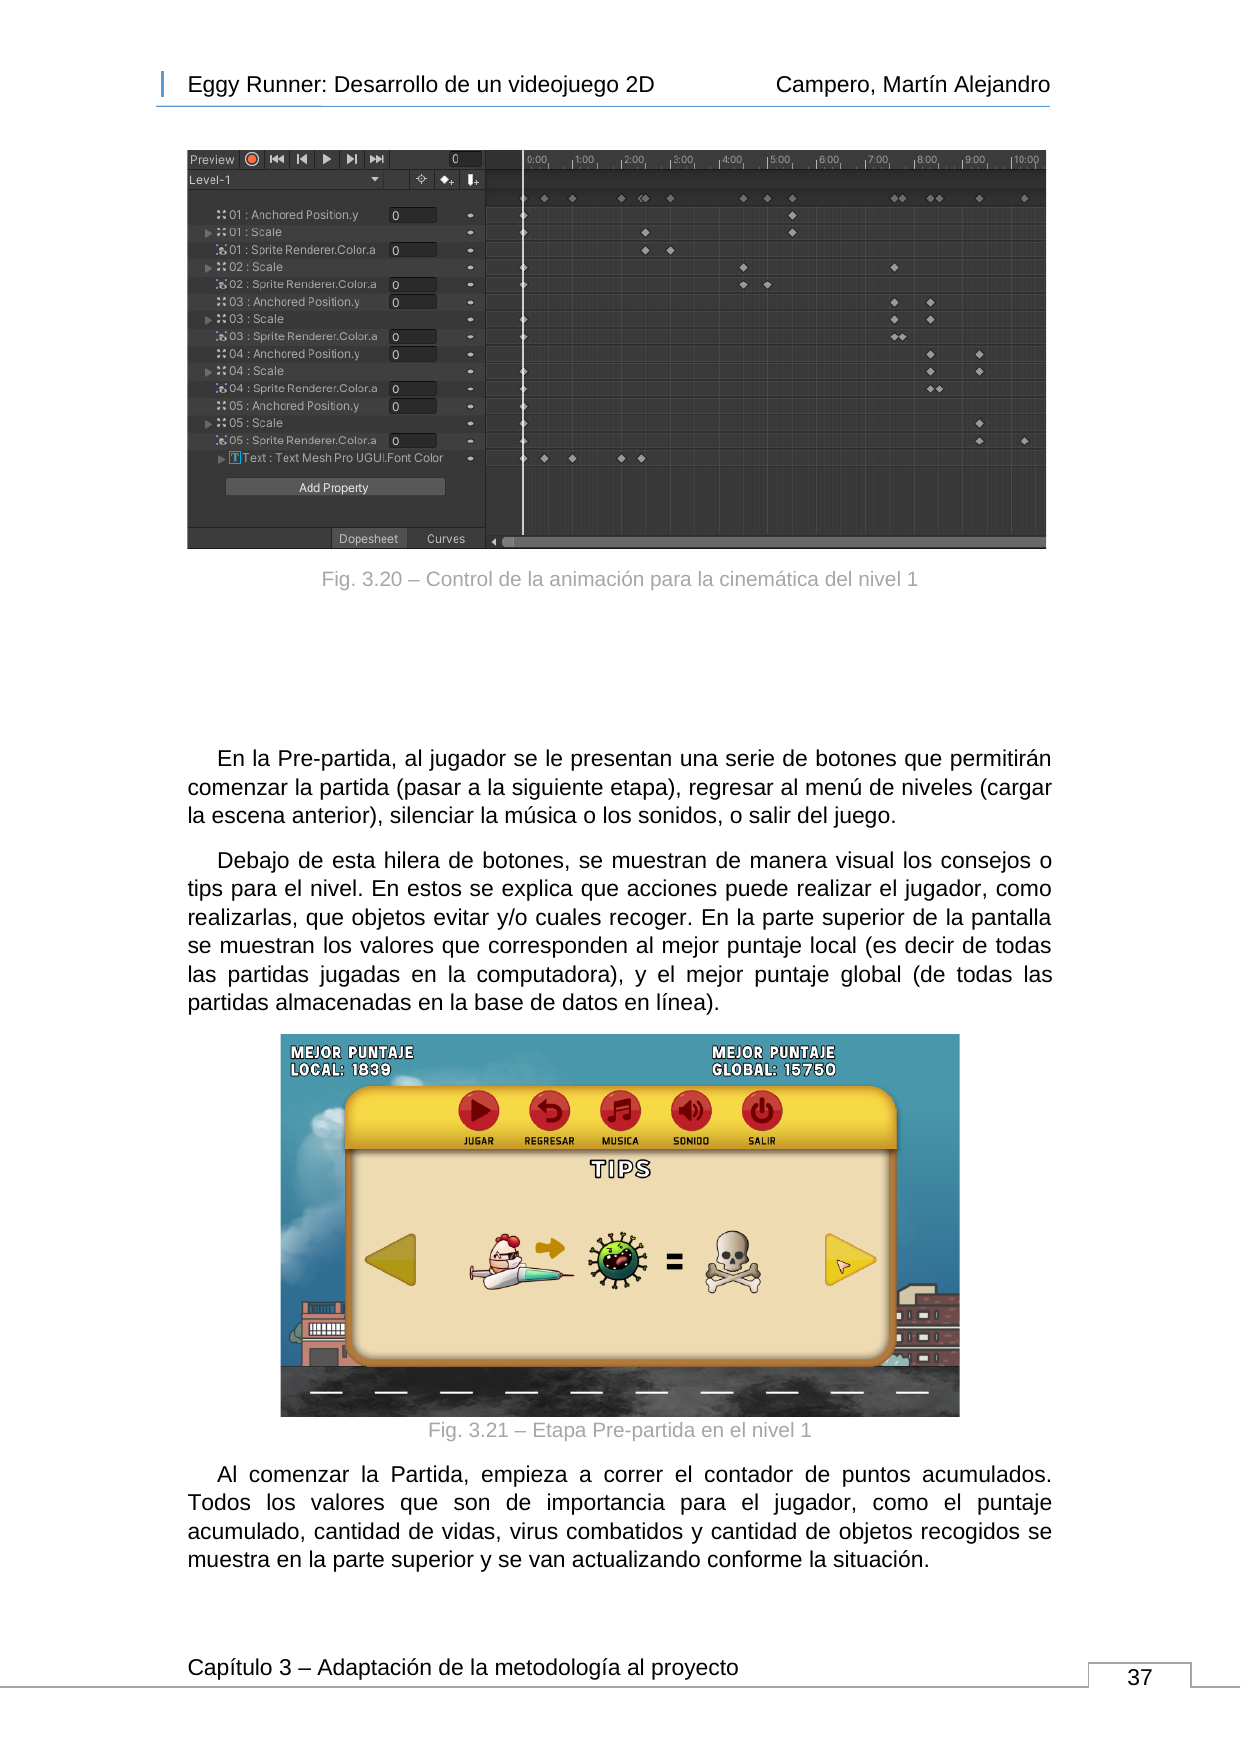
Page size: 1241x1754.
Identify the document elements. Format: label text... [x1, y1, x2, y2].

text Fig. 3.21 – Etapa Pre-partida en el nivel 1 [187, 1418, 1053, 1442]
picture [280, 1034, 960, 1417]
text Fig. 3.20 – Control de la animación para la cinemática del nivel 1 [187, 567, 1053, 591]
text Debajo de esta hilera de botones, se muestran de manera visual los consejos o tips para el nivel. En estos se explica que acciones puede realizar el jugador, como realizarlas, que objetos evitar y/o cuales recoger. En la parte superior de la pantalla se muestran los valores que corresponden al mejor puntaje local (es decir de todas las partidas jugadas en la computadora), y el mejor puntaje global (de todas las partidas almacenadas en la base de datos en línea). [187, 847, 1053, 1016]
text En la Pre-partida, al jugador se le presentan una serie de botones que permitirán comenzar la partida (pasar a la siguiente etapa), regresar al menú de niveles (cargar la escena anterior), silenciar la música o los sonidos, o salir del juego. [187, 745, 1053, 828]
text Al comenzar la Partida, empieza a correr el contador de puntos acumulados. Todos los valores que son de importancia para el jugador, como el puntaje acumulado, cantidad de vidas, virus combatidos y cantidad de objetos recogidos se muestra en la parte superior y se van actualizando conforme la situación. [187, 1461, 1053, 1572]
picture [187, 150, 1047, 549]
